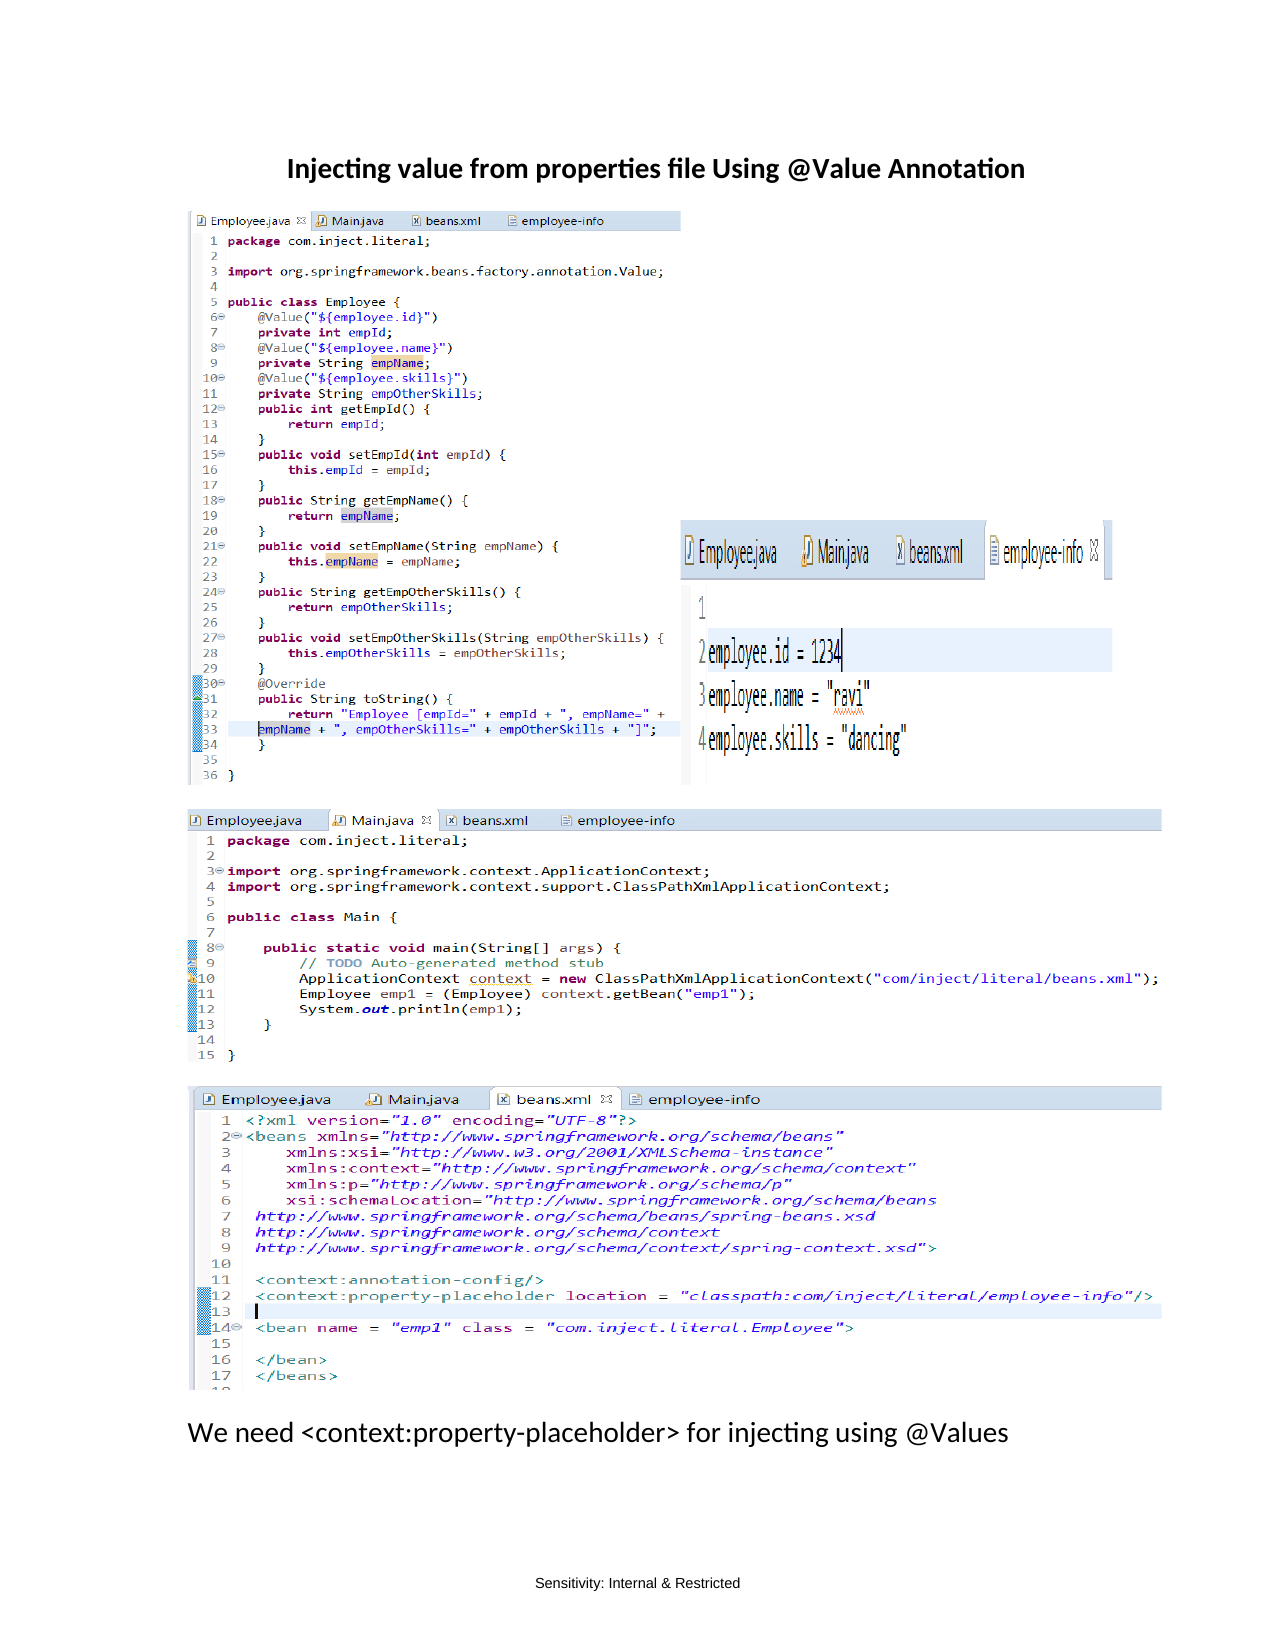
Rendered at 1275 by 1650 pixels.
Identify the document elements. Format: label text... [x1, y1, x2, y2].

picture [187, 211, 1113, 785]
text Injecting value from properties file Using @Value Annotation [187, 150, 1125, 186]
text We need <context:property-placeholder> for injecting using @Values [187, 1414, 1125, 1450]
picture [187, 1086, 1162, 1390]
picture [187, 809, 1162, 1062]
